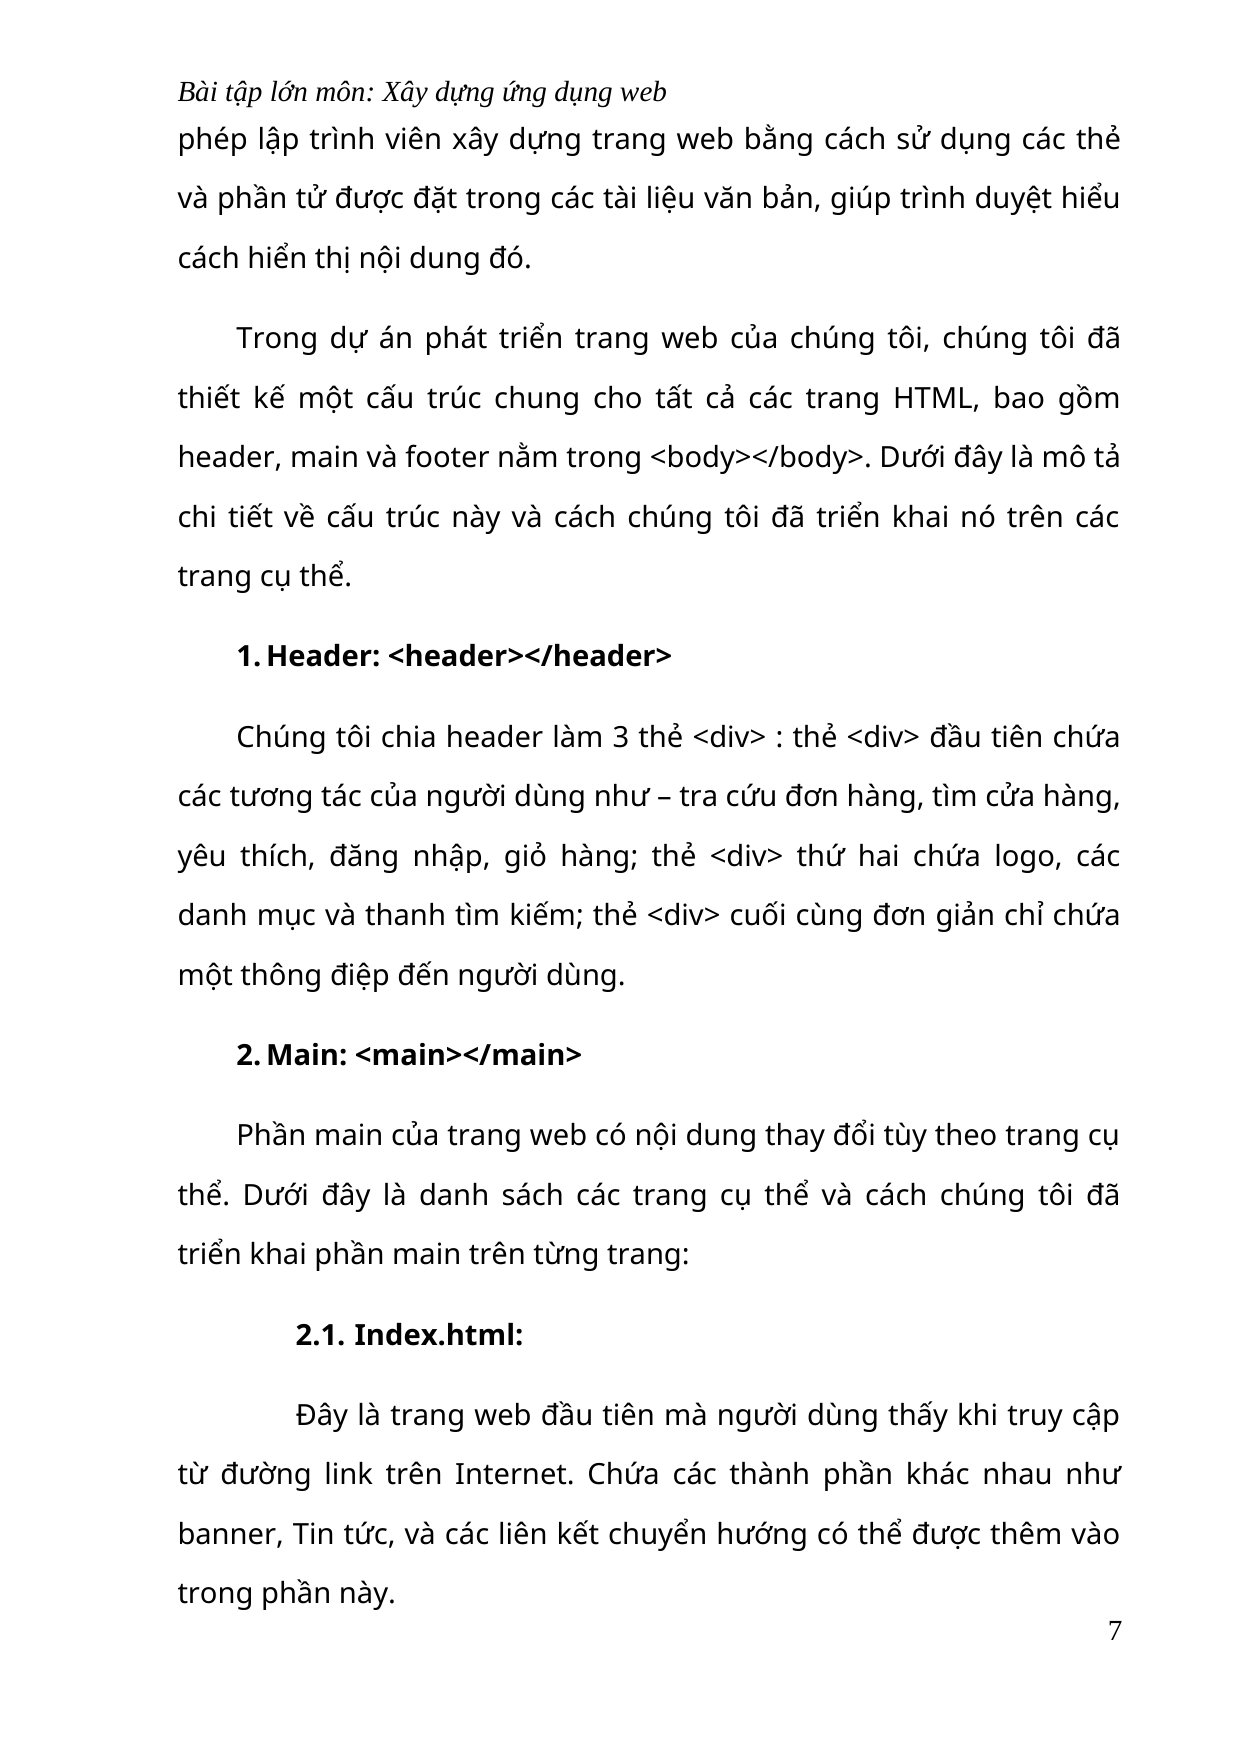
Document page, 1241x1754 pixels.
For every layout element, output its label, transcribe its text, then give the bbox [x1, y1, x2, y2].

text Phần main của trang web có nội dung thay đổi tùy theo trang cụ thể. Dưới đây là danh sách các trang cụ thể và cách chúng tôi đã triển khai phần main trên từng trang: [177, 1114, 1122, 1273]
text Chúng tôi chia header làm 3 thẻ <div> : thẻ <div> đầu tiên chứa các tương tác của người dùng như – tra cứu đơn hàng, tìm cửa hàng, yêu thích, đăng nhập, giỏ hàng; thẻ <div> thứ hai chứa logo, các danh mục và thanh tìm kiếm; thẻ <div> cuối cùng đơn giản chỉ chứa một thông điệp đến người dùng. [177, 716, 1122, 993]
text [177, 118, 1122, 277]
list Index.html: [295, 1314, 1122, 1353]
text Trong dự án phát triển trang web của chúng tôi, chúng tôi đã thiết kế một cấu trúc chung cho tất cả các trang HTML, bao gồm header, main và footer nằm trong <body></body>. Dưới đây là mô tả chi tiết về cấu trúc này và cách chúng tôi đã triển khai nó trên các trang cụ thể. [177, 317, 1122, 595]
list Header: <header></header> [236, 636, 1122, 675]
text Đây là trang web đầu tiên mà người dùng thấy khi truy cập từ đường link trên Internet. Chứa các thành phần khác nhau như banner, Tin tức, và các liên kết chuyển hướng có thể được thêm vào trong phần này. [177, 1394, 1122, 1612]
list Main: <main></main> [236, 1034, 1122, 1074]
